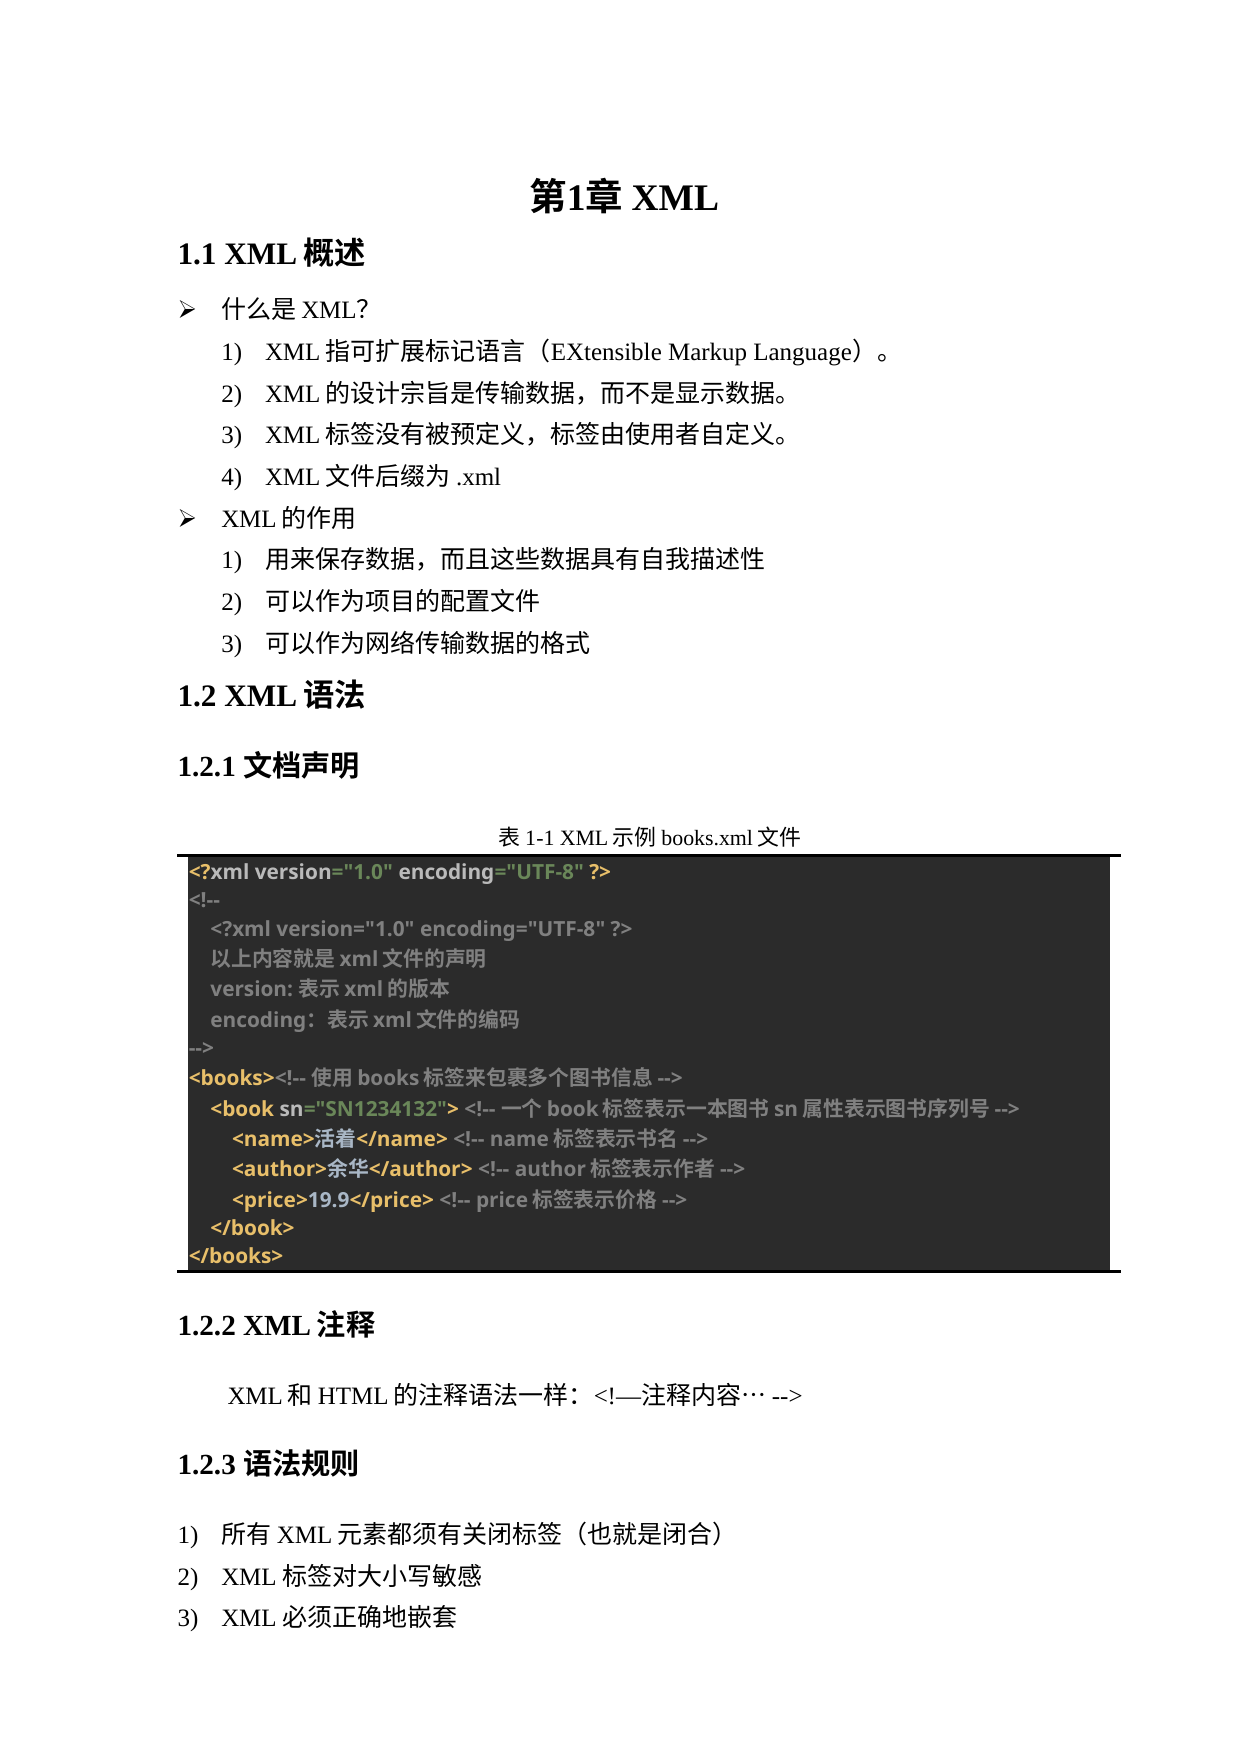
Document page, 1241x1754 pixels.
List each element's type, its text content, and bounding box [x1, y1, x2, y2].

text 表 1-1 XML示例 books.xml文件 [177, 812, 1122, 854]
subtitle XML语法 [177, 673, 1122, 715]
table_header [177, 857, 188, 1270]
list XML 指可扩展标记语言（EXtensible Markup Language）。 [221, 327, 1122, 369]
list XML 必须正确地嵌套 [177, 1593, 1122, 1635]
list 可以作为项目的配置文件 [221, 577, 1122, 619]
list 可以作为网络传输数据的格式 [221, 619, 1122, 661]
list XML的作用 [177, 494, 1122, 536]
list XML 的设计宗旨是传输数据，而不是显示数据。 [221, 369, 1122, 411]
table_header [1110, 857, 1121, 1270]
subtitle XML [177, 177, 1122, 219]
list 所有 XML 元素都须有关闭标签（也就是闭合） [177, 1510, 1122, 1552]
subtitle XML注释 [177, 1300, 1122, 1344]
subtitle 语法规则 [177, 1439, 1122, 1483]
list 用来保存数据，而且这些数据具有自我描述性 [221, 536, 1122, 577]
subtitle 文档声明 [177, 742, 1122, 785]
list 什么是XML？ [177, 286, 1122, 327]
list XML 标签没有被预定义，标签由使用者自定义。 [221, 411, 1122, 452]
list XML文件后缀为 .xml [221, 452, 1122, 494]
text XML和HTML的注释语法一样：<!—注释内容… --> [177, 1371, 1122, 1412]
list XML 标签对大小写敏感 [177, 1552, 1122, 1593]
subtitle XML概述 [177, 231, 1122, 273]
